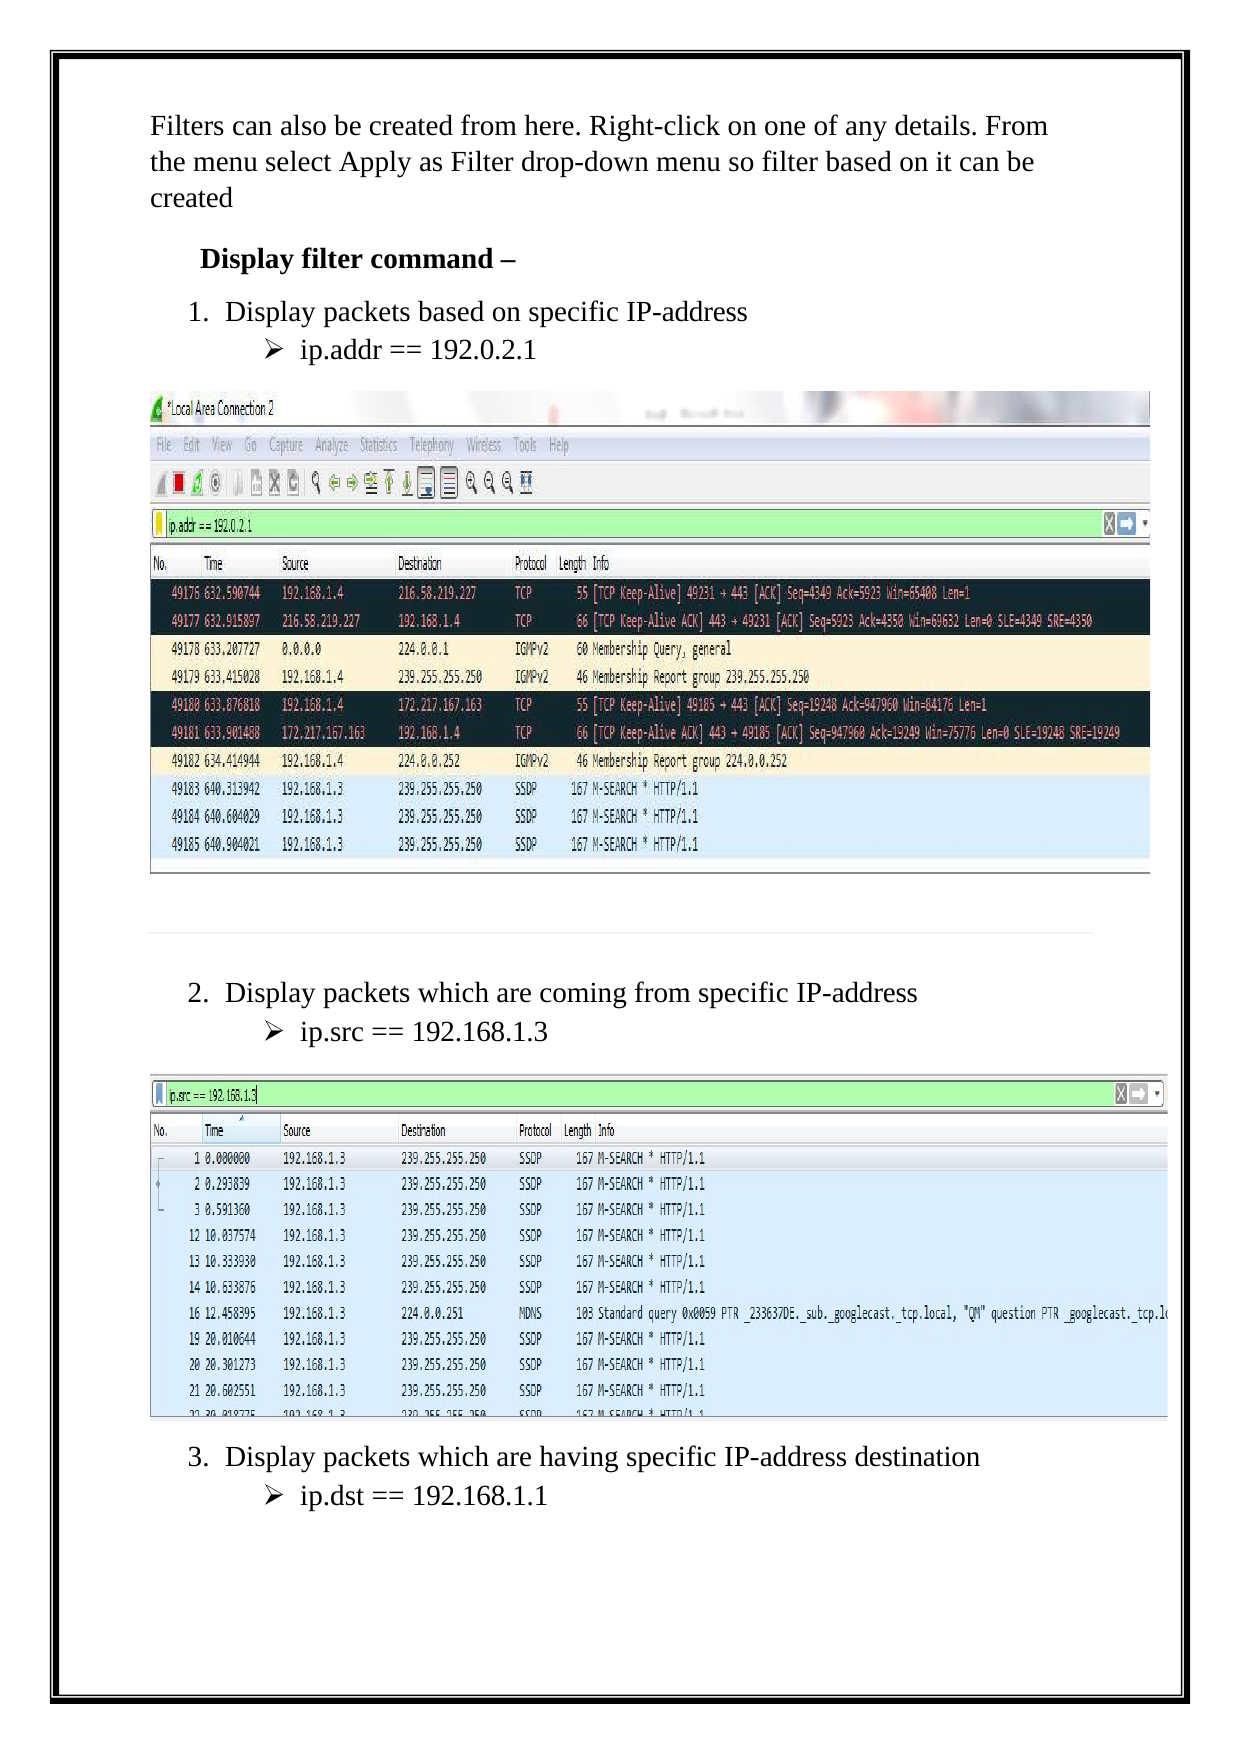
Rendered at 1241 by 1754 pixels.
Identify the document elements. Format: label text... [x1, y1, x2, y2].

list Display packets based on specific IP-address [187, 294, 1184, 327]
list ip.dst == 192.168.1.1 [262, 1478, 1184, 1512]
subtitle Display filter command – [200, 241, 1184, 274]
list ip.src == 192.168.1.3 [262, 1014, 1184, 1047]
picture [150, 1073, 1168, 1421]
list ip.addr == 192.0.2.1 [262, 332, 1184, 366]
text Filters can also be created from here. Right-click on one of any details. From the menu select Apply as Filter drop-down menu so filter based on it can be created [150, 108, 1077, 214]
picture [150, 391, 1150, 874]
list Display packets which are coming from specific IP-address [187, 975, 1184, 1009]
